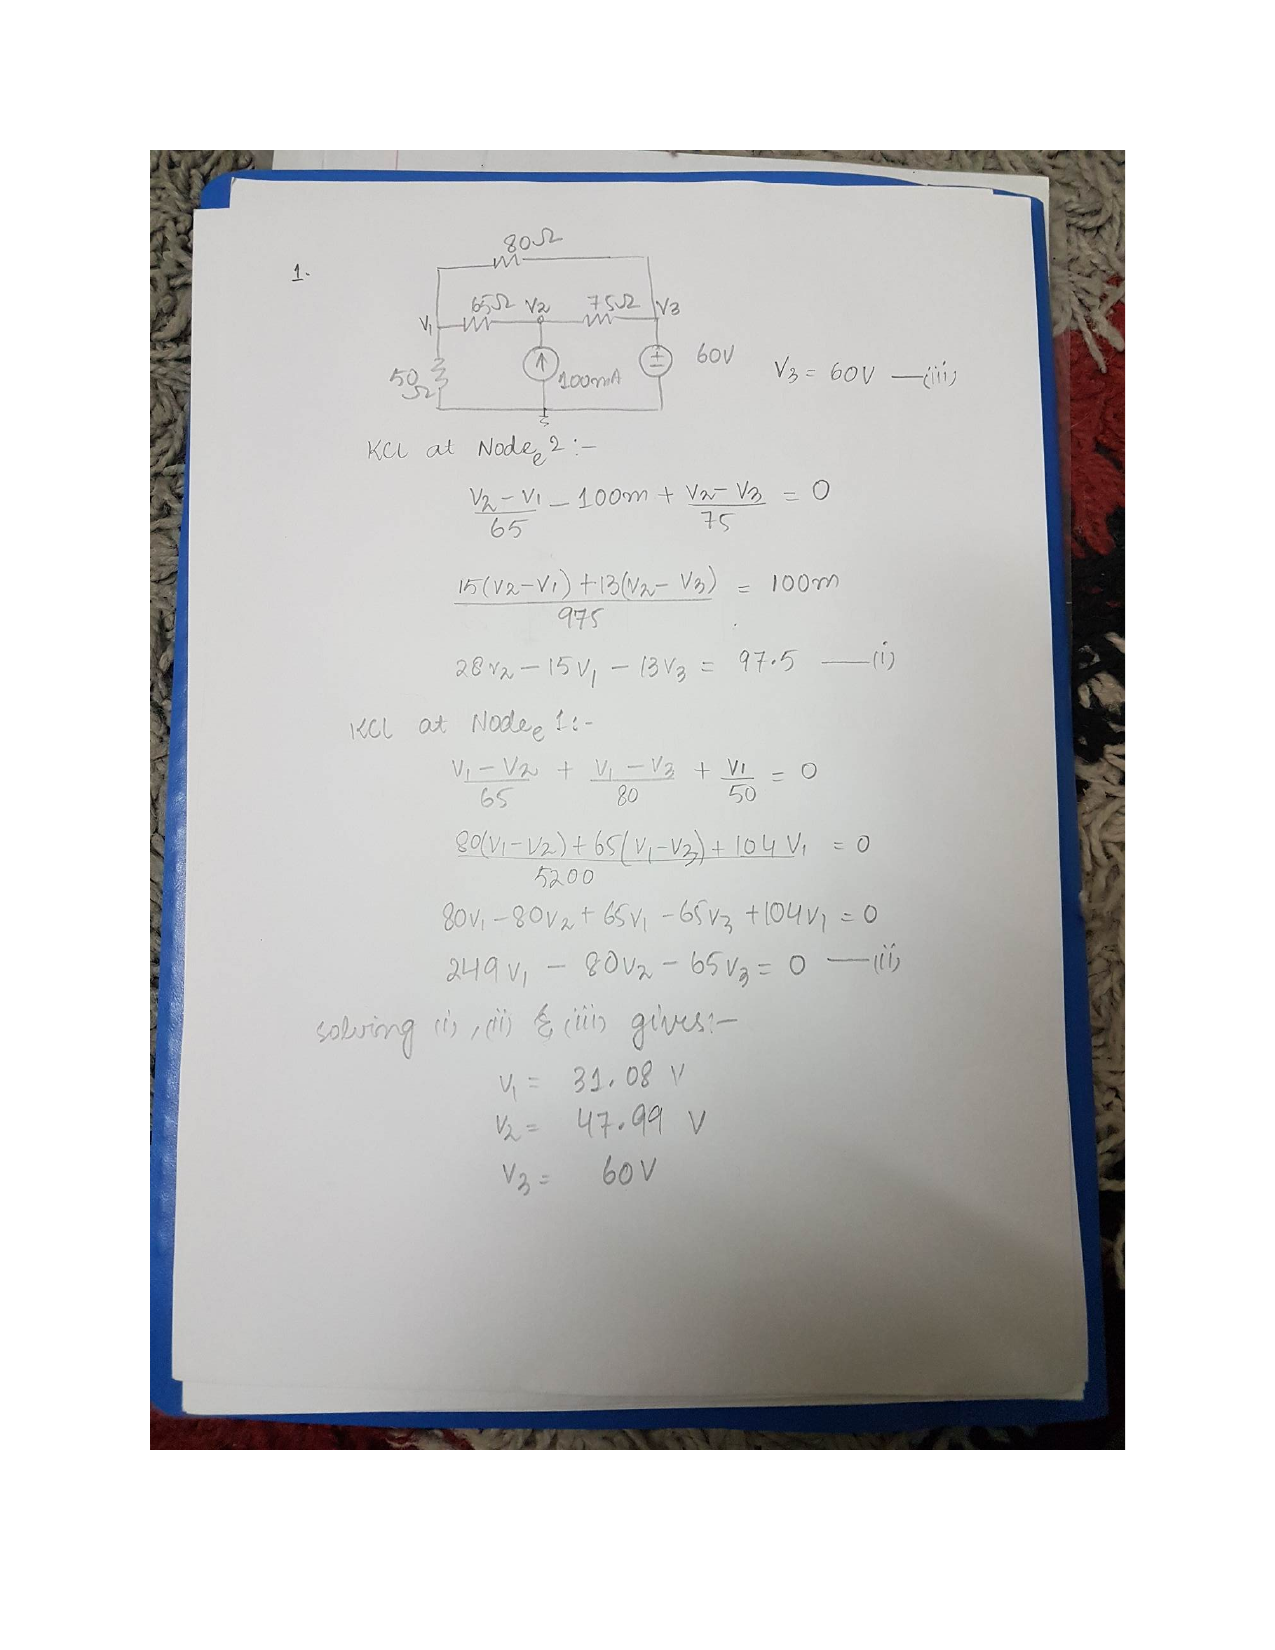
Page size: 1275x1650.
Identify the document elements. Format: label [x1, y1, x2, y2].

picture [150, 150, 1125, 1450]
